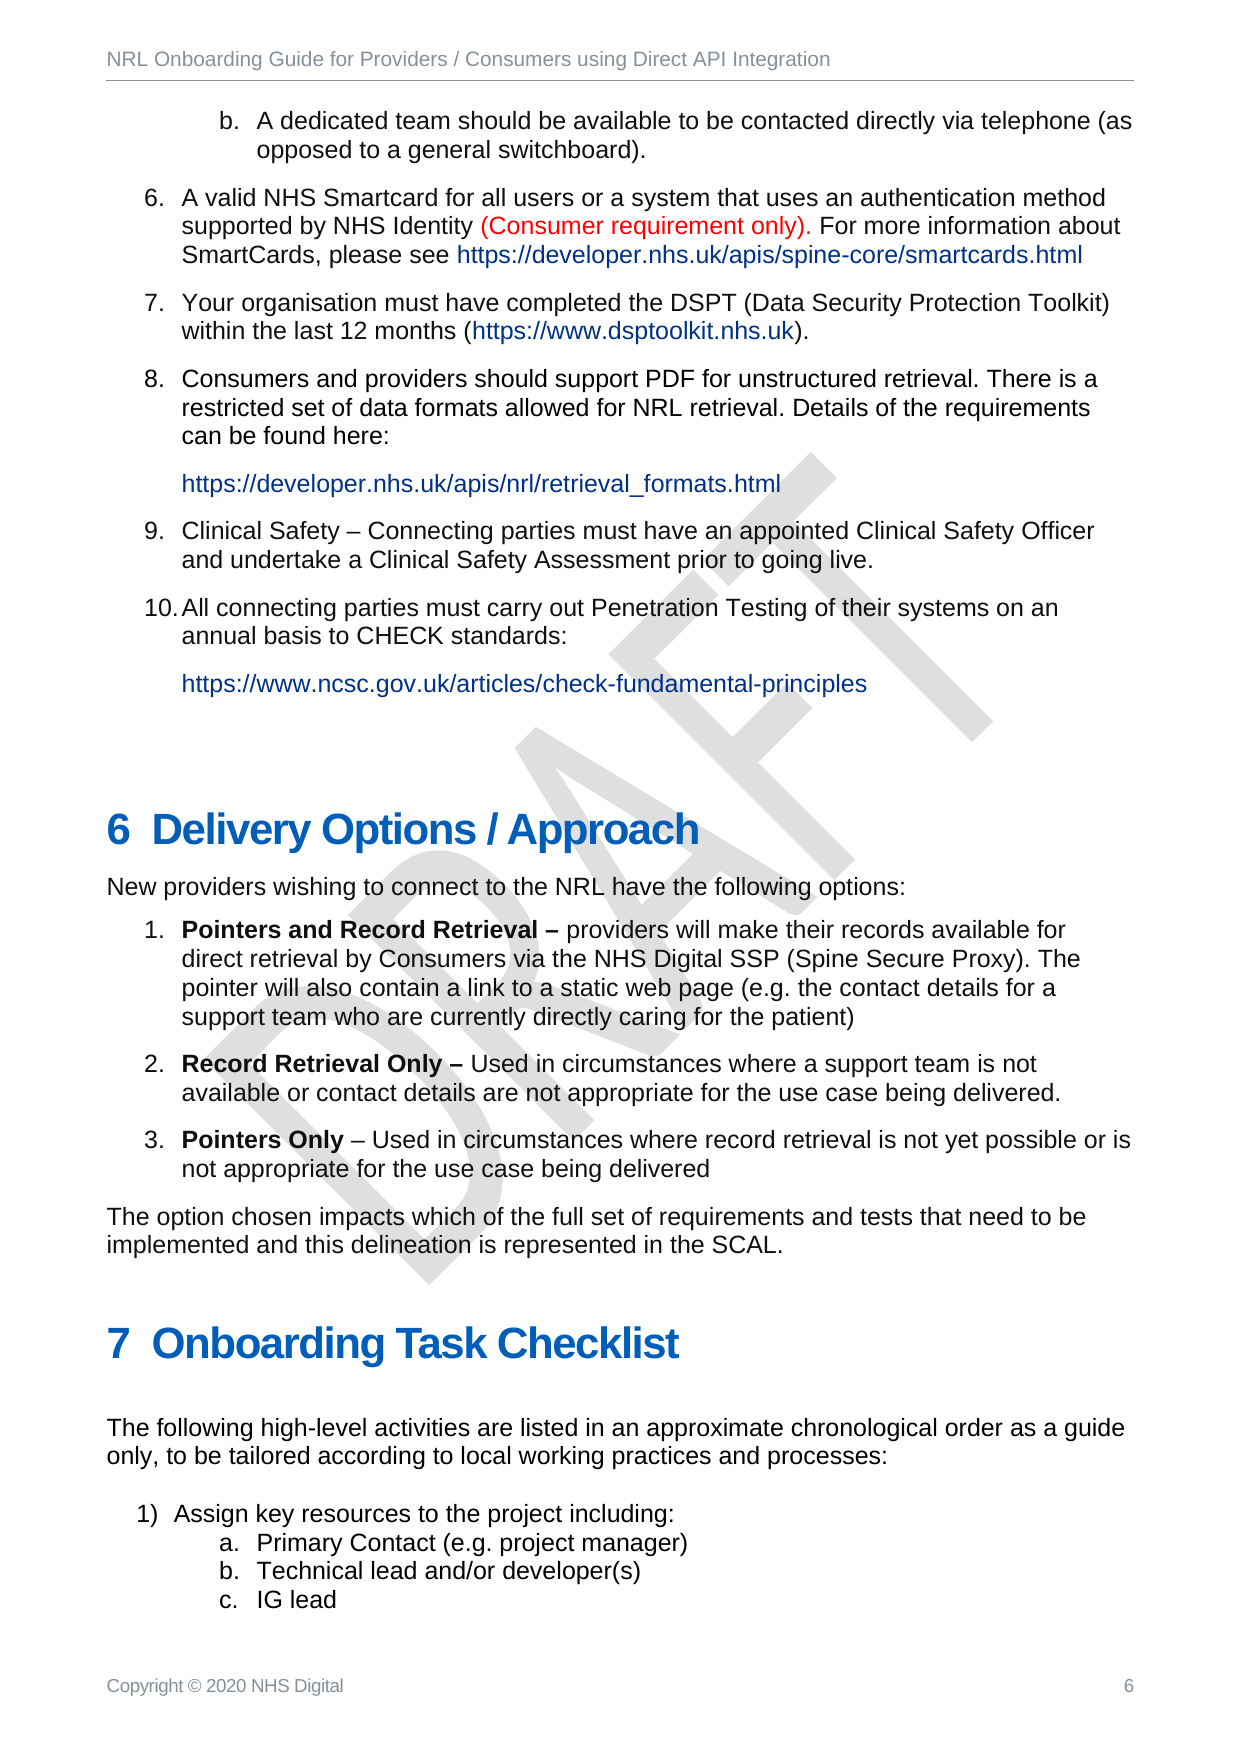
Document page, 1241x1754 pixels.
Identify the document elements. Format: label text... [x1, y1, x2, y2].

subtitle Onboarding Task Checklist [106, 1317, 1134, 1367]
list Pointers Only – Used in circumstances where record retrieval is not yet possible or is not appropriate for the use case being delivered [144, 1125, 1134, 1183]
list https://developer.nhs.uk/apis/nrl/retrieval_formats.html [181, 469, 1134, 498]
list Primary Contact (e.g. project manager) [219, 1527, 1134, 1556]
list Record Retrieval Only – Used in circumstances where a support team is not available or contact details are not appropriate for the use case being delivered. [144, 1049, 1134, 1107]
list A dedicated team should be available to be contacted directly via telephone (as opposed to a general switchboard). [219, 106, 1134, 164]
list Pointers and Record Retrieval – providers will make their records available for direct retrieval by Consumers via the NHS Digital SSP (Spine Secure Proxy). The pointer will also contain a link to a static web page (e.g. the contact details for a support team who are currently directly caring for the patient) [144, 915, 1134, 1030]
list Consumers and providers should support PDF for unstructured retrieval. There is a restricted set of data formats allowed for NRL retrieval. Details of the requirements can be found here: [144, 364, 1134, 450]
list Clinical Safety – Connecting parties must have an appointed Clinical Safety Officer and undertake a Clinical Safety Assessment prior to going live. [144, 516, 1134, 574]
list Your organisation must have completed the DSPT (Data Security Protection Toolkit) within the last 12 months (https://www.dsptoolkit.nhs.uk). [144, 288, 1134, 345]
text The option chosen impacts which of the full set of requirements and tests that need to be implemented and this delineation is represented in the SCAL. [106, 1202, 1134, 1259]
text The following high-level activities are listed in an approximate chronological order as a guide only, to be tailored according to local working practices and processes: [106, 1412, 1134, 1470]
text New providers wishing to connect to the NRL have the following options: [106, 872, 1134, 901]
list IG lead [219, 1585, 1134, 1614]
list A valid NHS Smartcard for all users or a system that uses an authentication method supported by NHS Identity (Consumer requirement only). For more information about SmartCards, please see https://developer.nhs.uk/apis/spine-core/smartcards.html [144, 183, 1134, 269]
list All connecting parties must carry out Penetration Testing of their systems on an annual basis to CHECK standards: [144, 593, 1134, 650]
subtitle Delivery Options / Approach [106, 803, 1134, 853]
list Assign key resources to the project including: [136, 1499, 1134, 1527]
list https://www.ncsc.gov.uk/articles/check-fundamental-principles [181, 669, 1134, 698]
list Technical lead and/or developer(s) [219, 1556, 1134, 1585]
